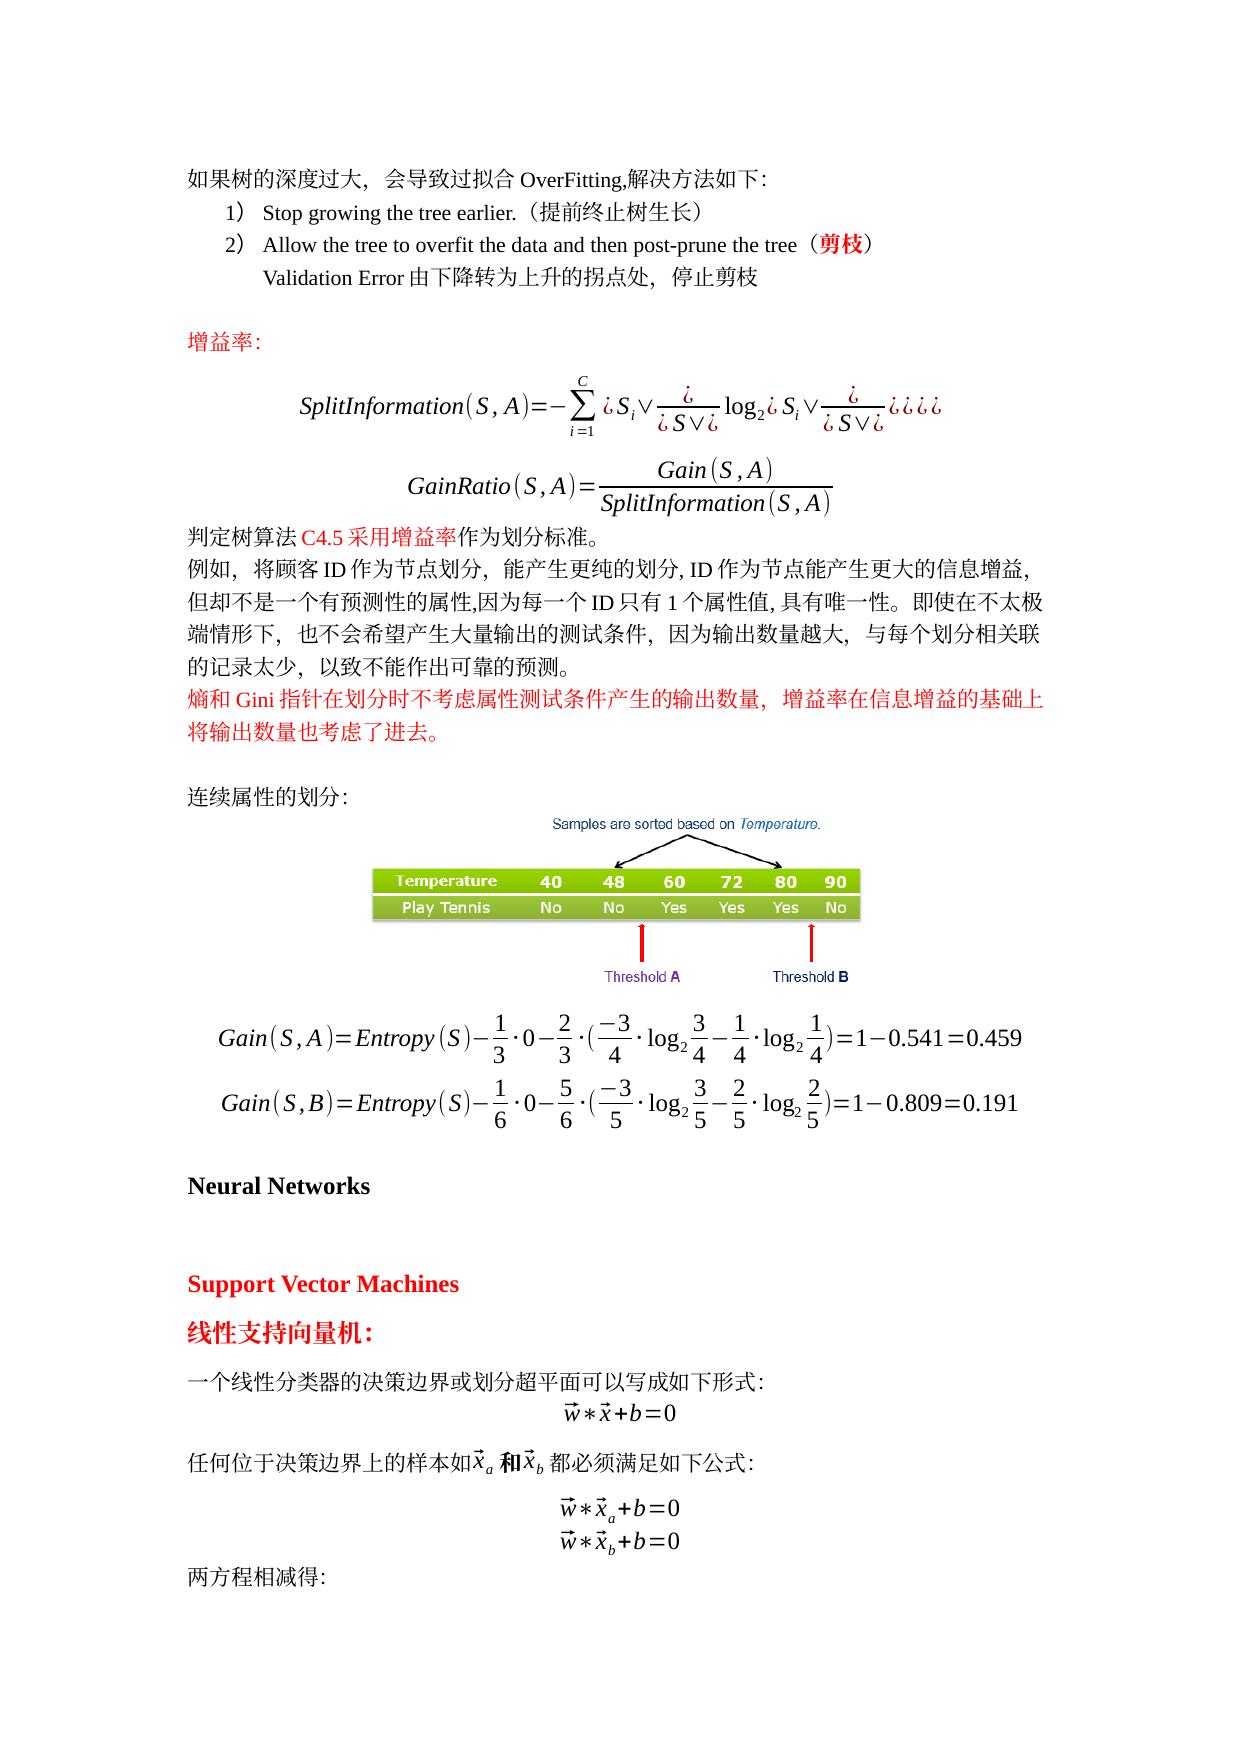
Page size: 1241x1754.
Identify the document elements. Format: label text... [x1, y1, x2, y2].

text 连续属性的划分： [187, 779, 1053, 812]
text 两方程相减得： [187, 1559, 1053, 1592]
text 一个线性分类器的决策边界或划分超平面可以写成如下形式： [187, 1364, 1053, 1397]
text Validation Error由下降转为上升的拐点处，停止剪枝 [219, 259, 1053, 292]
text 任何位于决策边界上的样本如 和 都必须满足如下公式： [187, 1429, 1053, 1494]
text 判定树算法C4.5采用增益率作为划分标准。 [187, 519, 1053, 552]
picture [360, 812, 880, 990]
text Neural Networks [187, 1169, 1053, 1202]
text 如果树的深度过大，会导致过拟合OverFitting,解决方法如下： [187, 162, 1053, 194]
list Stop growing the tree earlier.（提前终止树生长） [225, 194, 1053, 227]
text 线性支持向量机： [187, 1299, 1053, 1364]
text Support Vector Machines [187, 1267, 1053, 1299]
text 熵和Gini指针在划分时不考虑属性测试条件产生的输出数量，增益率在信息增益的基础上将输出数量也考虑了进去。 [187, 682, 1053, 747]
text 增益率： [187, 324, 1053, 357]
text 例如，将顾客ID作为节点划分，能产生更纯的划分, ID作为节点能产生更大的信息增益，但却不是一个有预测性的属性,因为每一个ID只有1个属性值, 具有唯一性。即使在不太极端情形下，也不会希望产生大量输出的测试条件，因为输出数量越大，与每个划分相关联的记录太少，以致不能作出可靠的预测。 [187, 552, 1053, 682]
list Allow the tree to overfit the data and then post-prune the tree（剪枝） [225, 227, 1053, 259]
